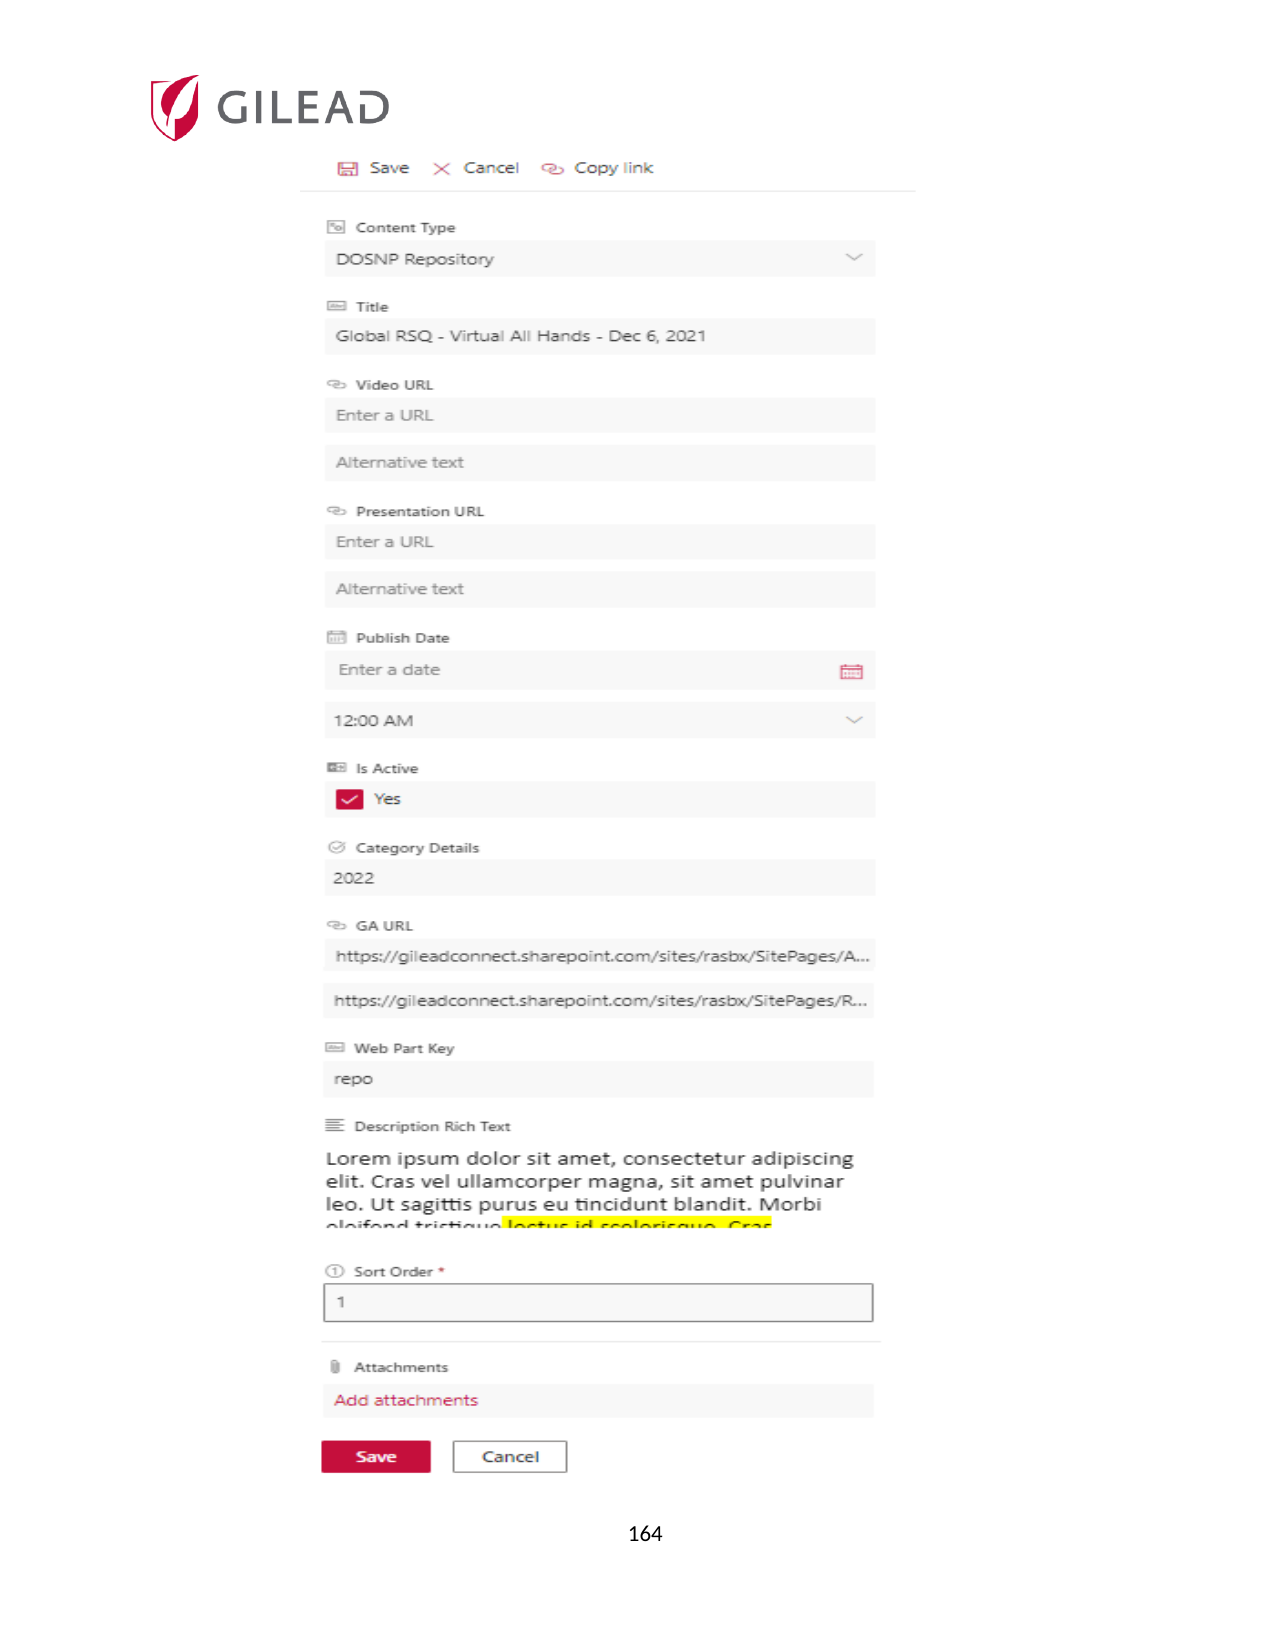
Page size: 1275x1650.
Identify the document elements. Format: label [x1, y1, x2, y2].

picture [300, 150, 916, 1501]
picture [150, 75, 389, 142]
